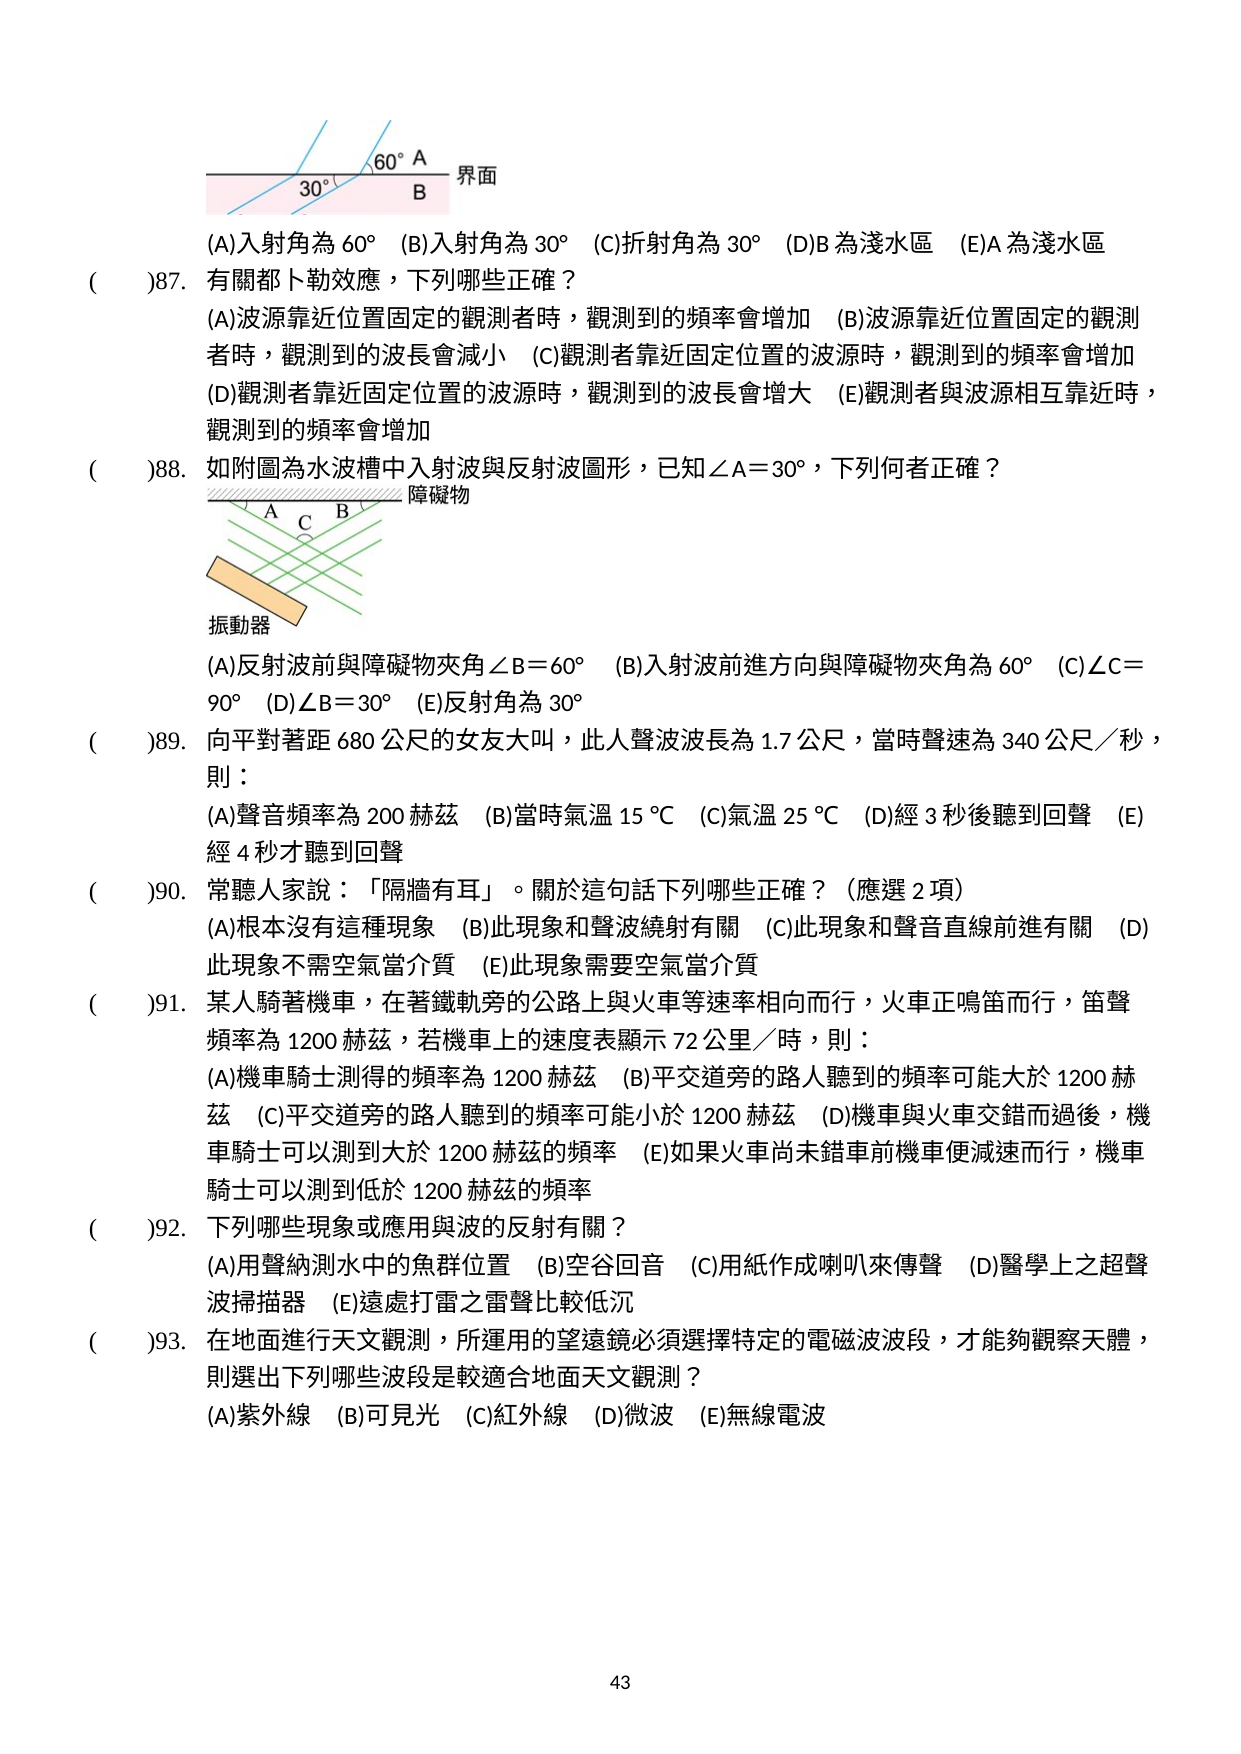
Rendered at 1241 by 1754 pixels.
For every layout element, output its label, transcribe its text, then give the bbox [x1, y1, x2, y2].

list 在地面進行天文觀測，所運用的望遠鏡必須選擇特定的電磁波波段，才能夠觀察天體，則選出下列哪些波段是較適合地面天文觀測？ (A)紫外線 (B)可見光 (C)紅外線 (D)微波 (E)無線電波 [88, 1319, 1152, 1432]
list 如附圖為水波槽中入射波與反射波圖形，已知∠A＝30°，下列何者正確？ (A)反射波前與障礙物夾角∠B＝60° (B)入射波前進方向與障礙物夾角為60° (C)∠C＝90° (D)∠B＝30° (E)反射角為30° [88, 447, 1152, 719]
picture [206, 120, 498, 215]
list 有關都卜勒效應，下列哪些正確？ (A)波源靠近位置固定的觀測者時，觀測到的頻率會增加 (B)波源靠近位置固定的觀測者時，觀測到的波長會減小 (C)觀測者靠近固定位置的波源時，觀測到的頻率會增加 (D)觀測者靠近固定位置的波源時，觀測到的波長會增大 (E)觀測者與波源相互靠近時，觀測到的頻率會增加 [88, 259, 1152, 447]
picture [206, 484, 472, 637]
list 下列哪些現象或應用與波的反射有關？ (A)用聲納測水中的魚群位置 (B)空谷回音 (C)用紙作成喇叭來傳聲 (D)醫學上之超聲波掃描器 (E)遠處打雷之雷聲比較低沉 [88, 1207, 1152, 1319]
list 常聽人家說：「隔牆有耳」。關於這句話下列哪些正確？（應選2項） (A)根本沒有這種現象 (B)此現象和聲波繞射有關 (C)此現象和聲音直線前進有關 (D)此現象不需空氣當介質 (E)此現象需要空氣當介質 [88, 869, 1152, 982]
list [88, 121, 1152, 259]
list 向平對著距680公尺的女友大叫，此人聲波波長為1.7公尺，當時聲速為340公尺／秒，則： (A)聲音頻率為200赫茲 (B)當時氣溫 (C)氣溫 (D)經3秒後聽到回聲 (E)經4秒才聽到回聲 [88, 719, 1152, 869]
list 某人騎著機車，在著鐵軌旁的公路上與火車等速率相向而行，火車正鳴笛而行，笛聲頻率為1200赫茲，若機車上的速度表顯示／時，則： (A)機車騎士測得的頻率為1200赫茲 (B)平交道旁的路人聽到的頻率可能大於1200赫茲 (C)平交道旁的路人聽到的頻率可能小於1200赫茲 (D)機車與火車交錯而過後，機車騎士可以測到大於1200赫茲的頻率 (E)如果火車尚未錯車前機車便減速而行，機車騎士可以測到低於1200赫茲的頻率 [88, 982, 1152, 1207]
